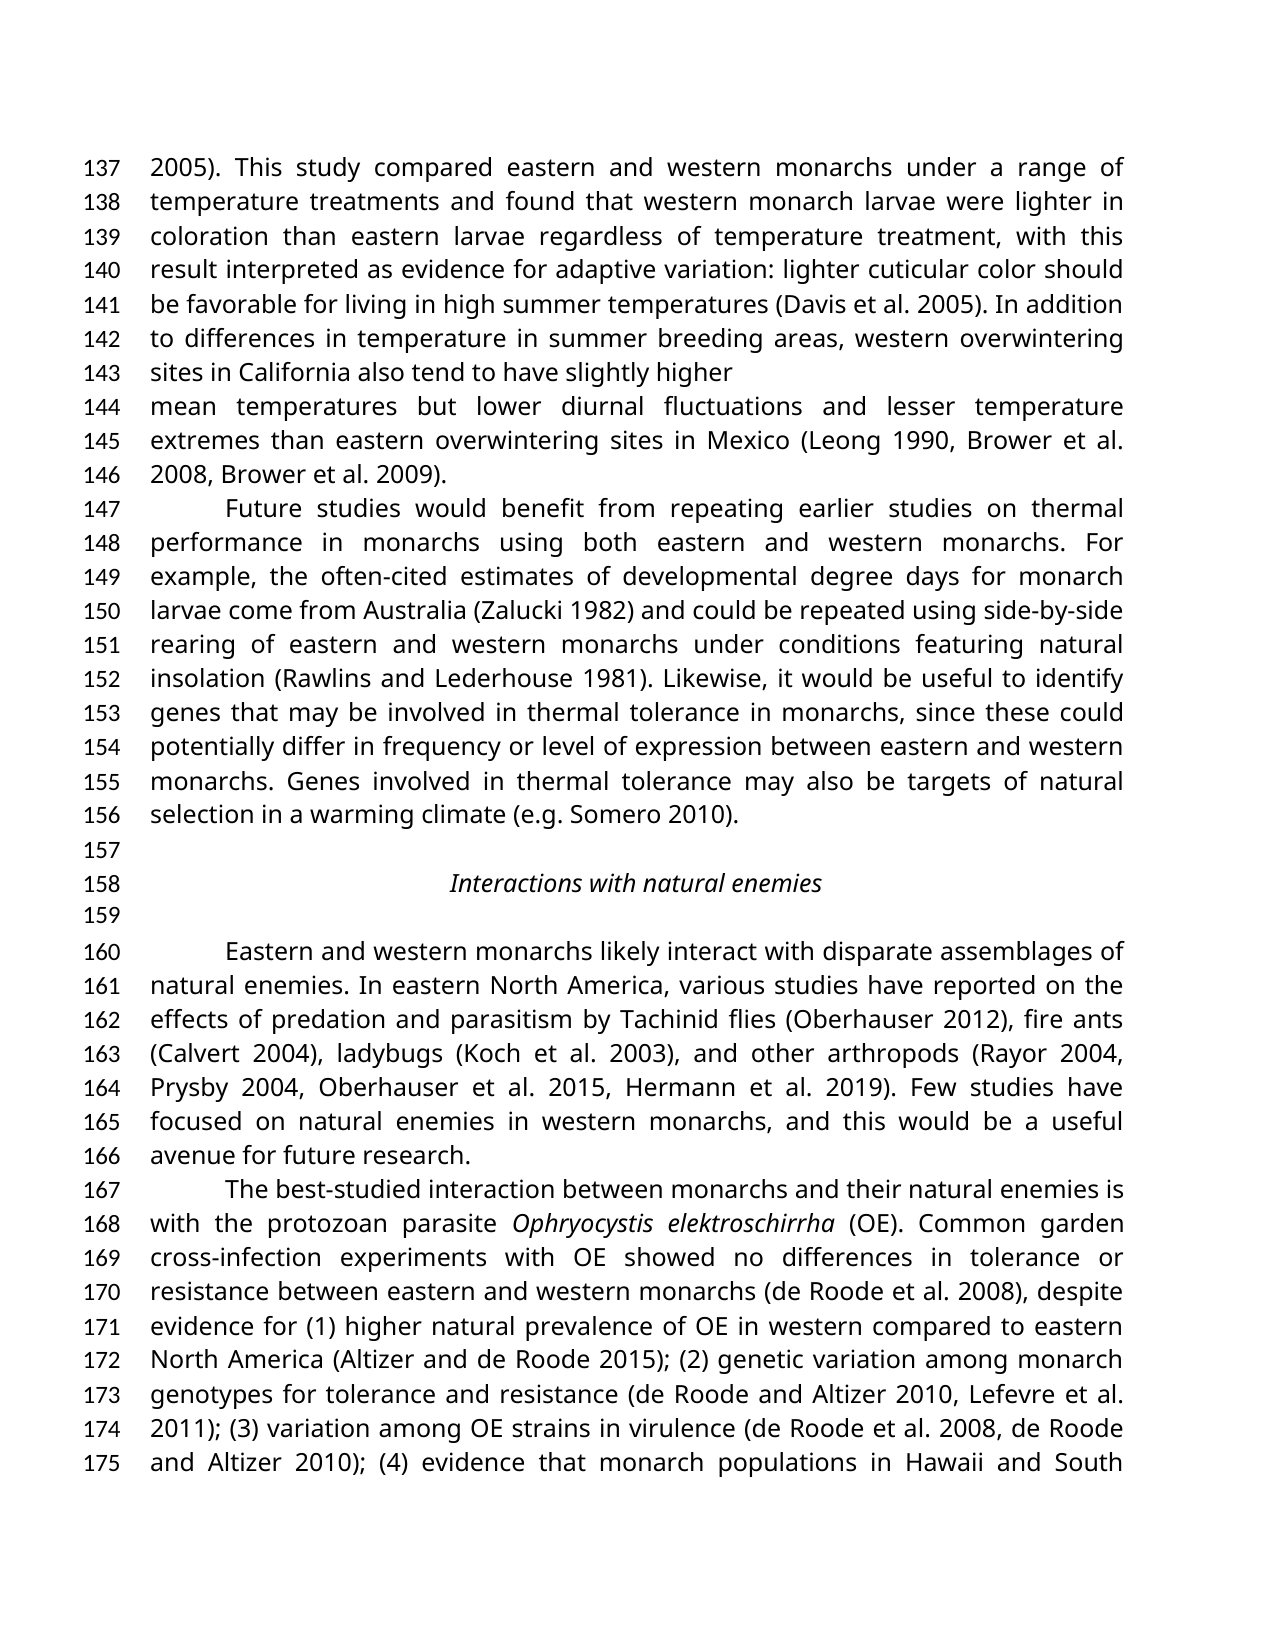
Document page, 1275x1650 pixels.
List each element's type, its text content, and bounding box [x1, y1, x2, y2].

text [150, 1172, 1125, 1478]
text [150, 150, 1125, 388]
text Future studies would benefit from repeating earlier studies on thermal performance in monarchs using both eastern and western monarchs. For example, the often-cited estimates of developmental degree days for monarch larvae come from Australia (Zalucki 1982) and could be repeated using side-by-side rearing of eastern and western monarchs under conditions featuring natural insolation (Rawlins and Lederhouse 1981). Likewise, it would be useful to identify genes that may be involved in thermal tolerance in monarchs, since these could potentially differ in frequency or level of expression between eastern and western monarchs. Genes involved in thermal tolerance may also be targets of natural selection in a warming climate (e.g. Somero 2010). [150, 491, 1125, 831]
text mean temperatures but lower diurnal fluctuations and lesser temperature extremes than eastern overwintering sites in Mexico (Leong 1990, Brower et al. 2008, Brower et al. 2009). [150, 388, 1125, 491]
text Eastern and western monarchs likely interact with disparate assemblages of natural enemies. In eastern North America, various studies have reported on the effects of predation and parasitism by Tachinid flies (Oberhauser 2012), fire ants (Calvert 2004), ladybugs (Koch et al. 2003), and other arthropods (Rayor 2004, Prysby 2004, Oberhauser et al. 2015, Hermann et al. 2019). Few studies have focused on natural enemies in western monarchs, and this would be a useful avenue for future research. [150, 933, 1125, 1172]
text Interactions with natural enemies [150, 865, 1125, 899]
